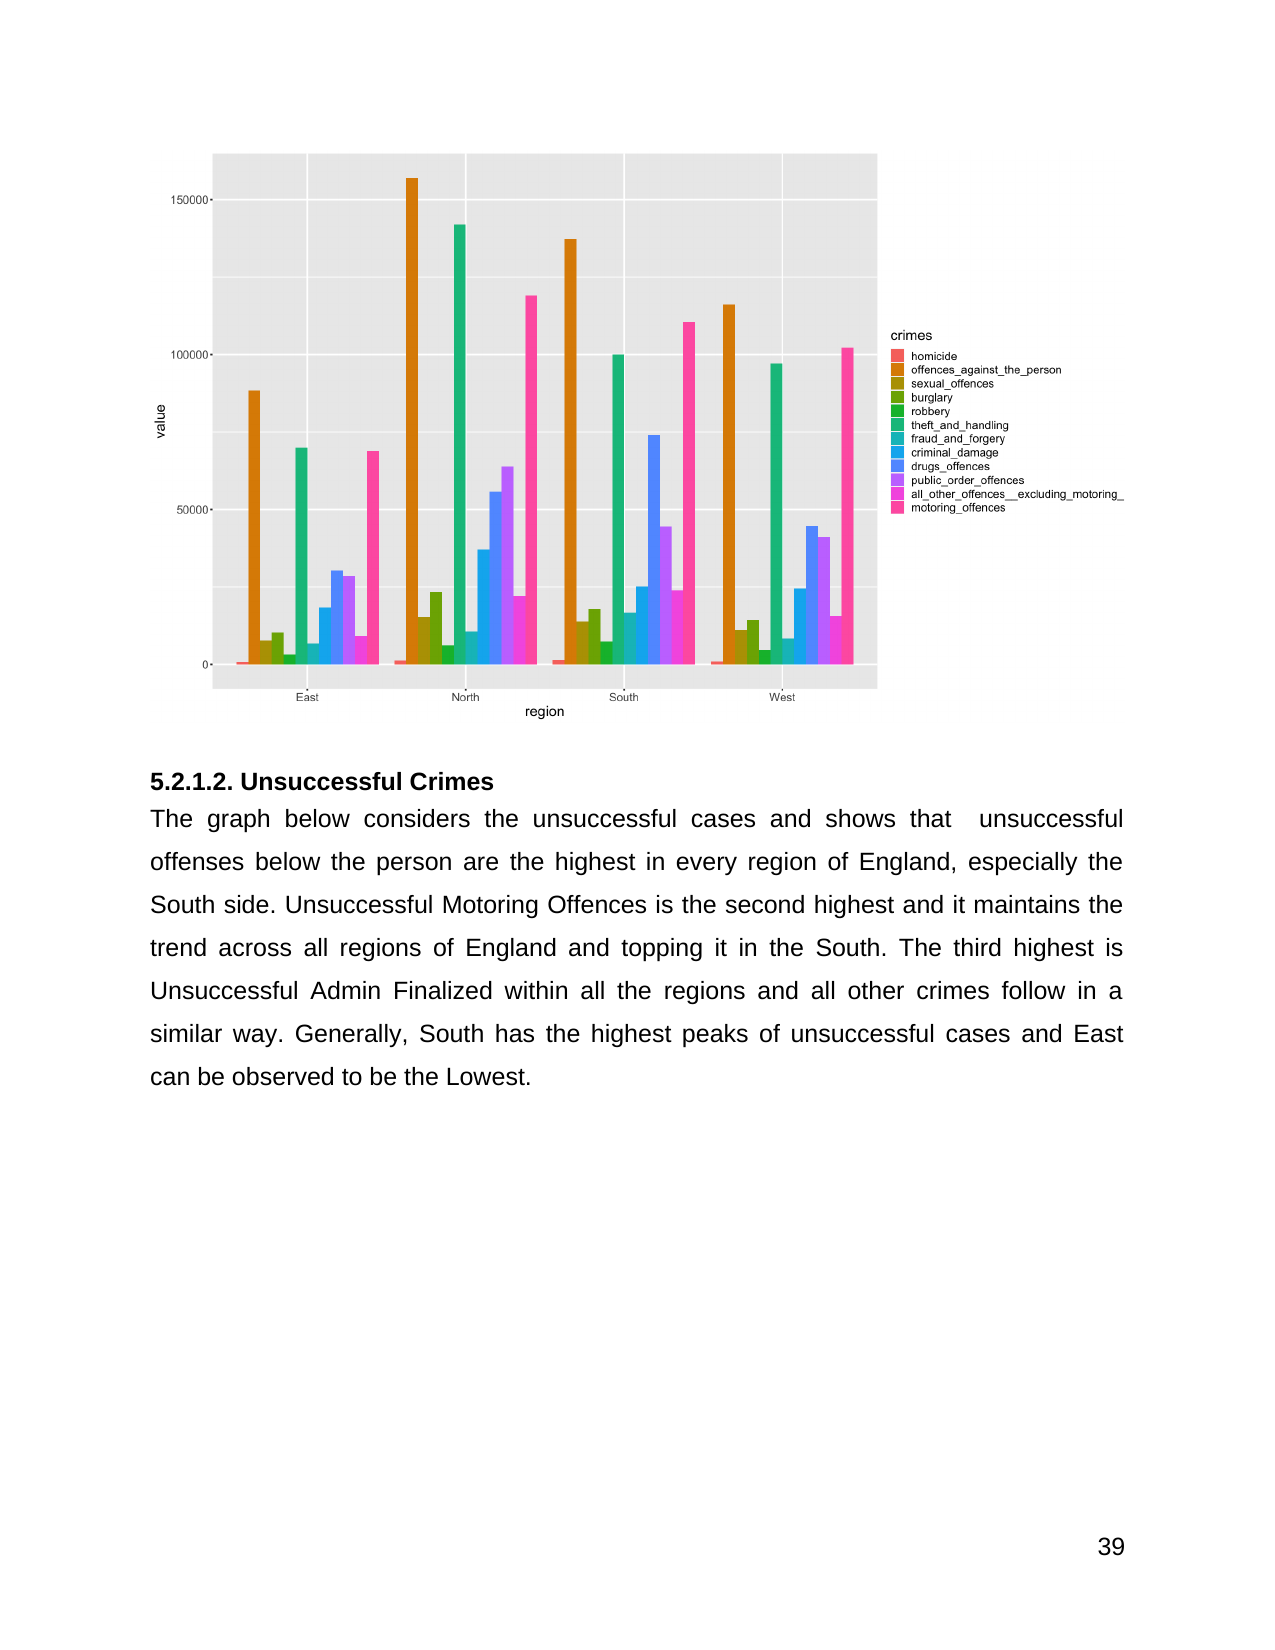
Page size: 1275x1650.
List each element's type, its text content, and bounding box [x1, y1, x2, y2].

text The graph below considers the unsuccessful cases and shows that unsuccessful offenses below the person are the highest in every region of England, especially the South side. Unsuccessful Motoring Offences is the second highest and it maintains the trend across all regions of England and topping it in the South. The third highest is Unsuccessful Admin Finalized within all the regions and all other crimes follow in a similar way. Generally, South has the highest peaks of unsuccessful cases and East can be observed to be the Lowest. [150, 803, 1125, 1091]
subtitle 5.2.1.2. Unsuccessful Crimes [150, 766, 1125, 795]
picture [150, 150, 1125, 723]
